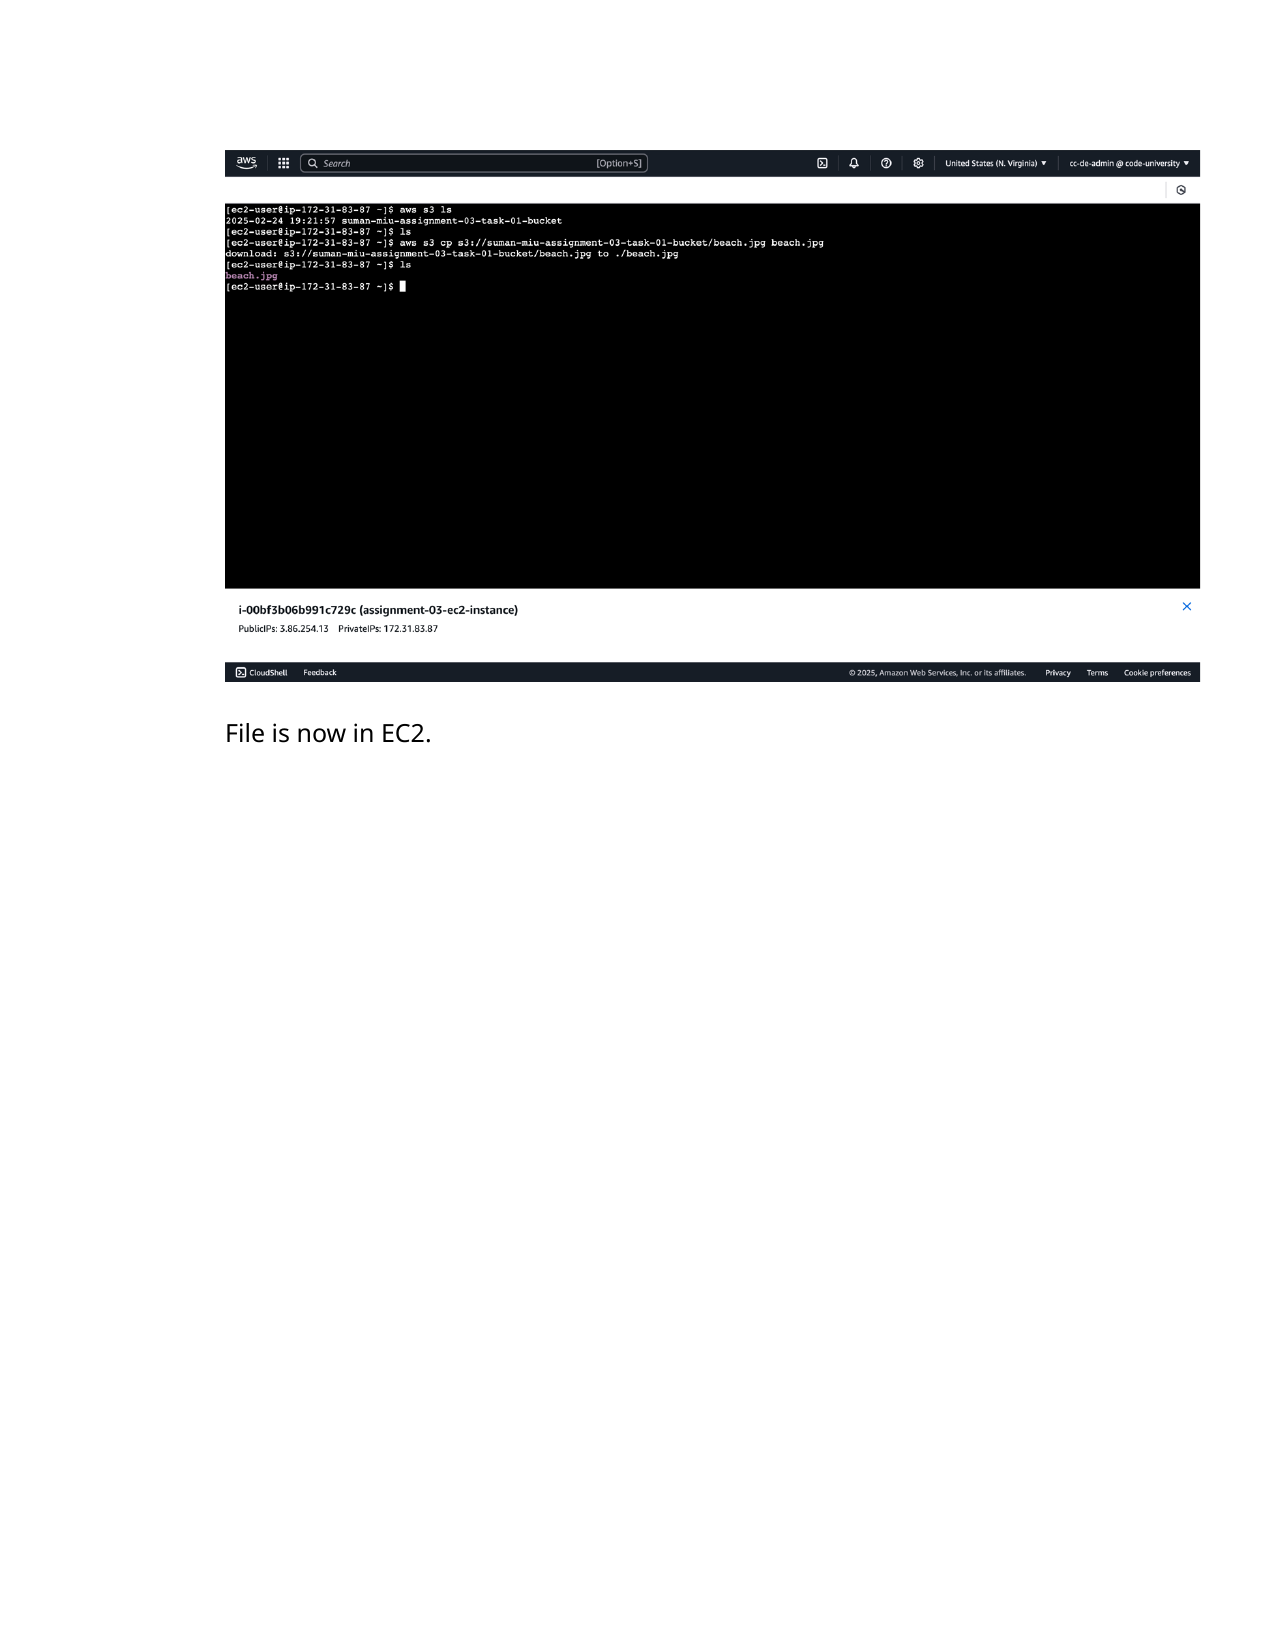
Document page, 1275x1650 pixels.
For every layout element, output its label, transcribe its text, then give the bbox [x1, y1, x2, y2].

text File is now in EC2. [225, 715, 1125, 749]
picture [225, 150, 1200, 682]
